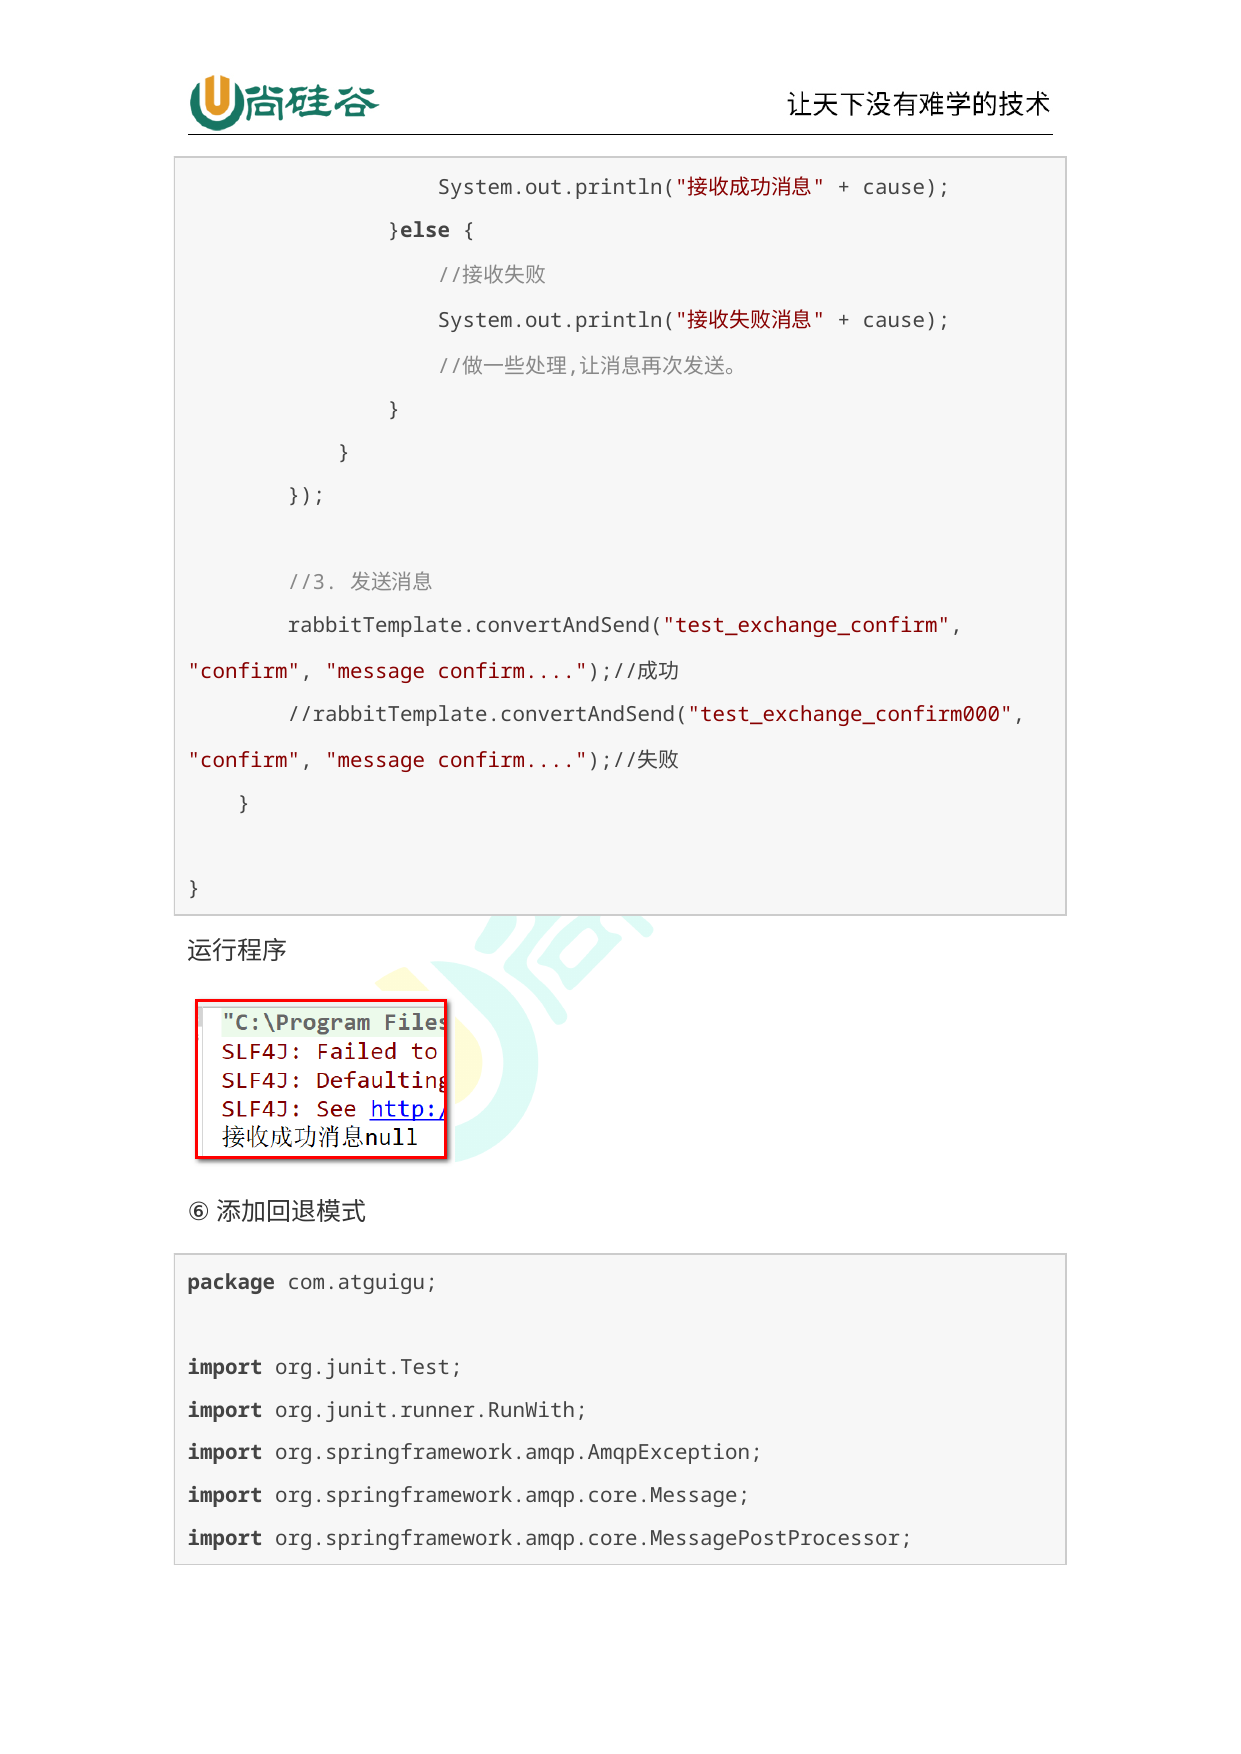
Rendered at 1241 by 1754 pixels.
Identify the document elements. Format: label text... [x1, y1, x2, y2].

text import org.springframework.amqp.AmqpException; [175, 1423, 1065, 1466]
picture [187, 73, 1053, 132]
text import org.springframework.amqp.core.MessagePostProcessor; [175, 1508, 1065, 1564]
text //rabbitTemplate.convertAndSend("test_exchange_confirm000", "confirm", "message confirm....");//失败 [175, 685, 1065, 773]
text } [175, 423, 1065, 466]
text ⑥ 添加回退模式 [187, 1192, 1053, 1228]
text System.out.println("接收失败消息" + cause); [175, 289, 1065, 334]
picture [187, 991, 455, 1167]
text import org.springframework.amqp.core.Message; [175, 1466, 1065, 1508]
text }); [175, 466, 1065, 508]
text System.out.println("接收成功消息" + cause); [175, 158, 1065, 201]
text package com.atguigu; [175, 1255, 1065, 1295]
text //做一些处理,让消息再次发送。 [175, 335, 1065, 379]
text //3. 发送消息 [175, 551, 1065, 595]
text import org.junit.Test; [175, 1338, 1065, 1381]
text }else { [175, 202, 1065, 244]
text } [175, 774, 1065, 817]
text rabbitTemplate.convertAndSend("test_exchange_confirm", "confirm", "message confirm....");//成功 [175, 596, 1065, 684]
text } [175, 380, 1065, 423]
text } [175, 859, 1065, 914]
text //接收失败 [175, 244, 1065, 288]
text 运行程序 [187, 930, 1053, 966]
text import org.junit.runner.RunWith; [175, 1381, 1065, 1423]
